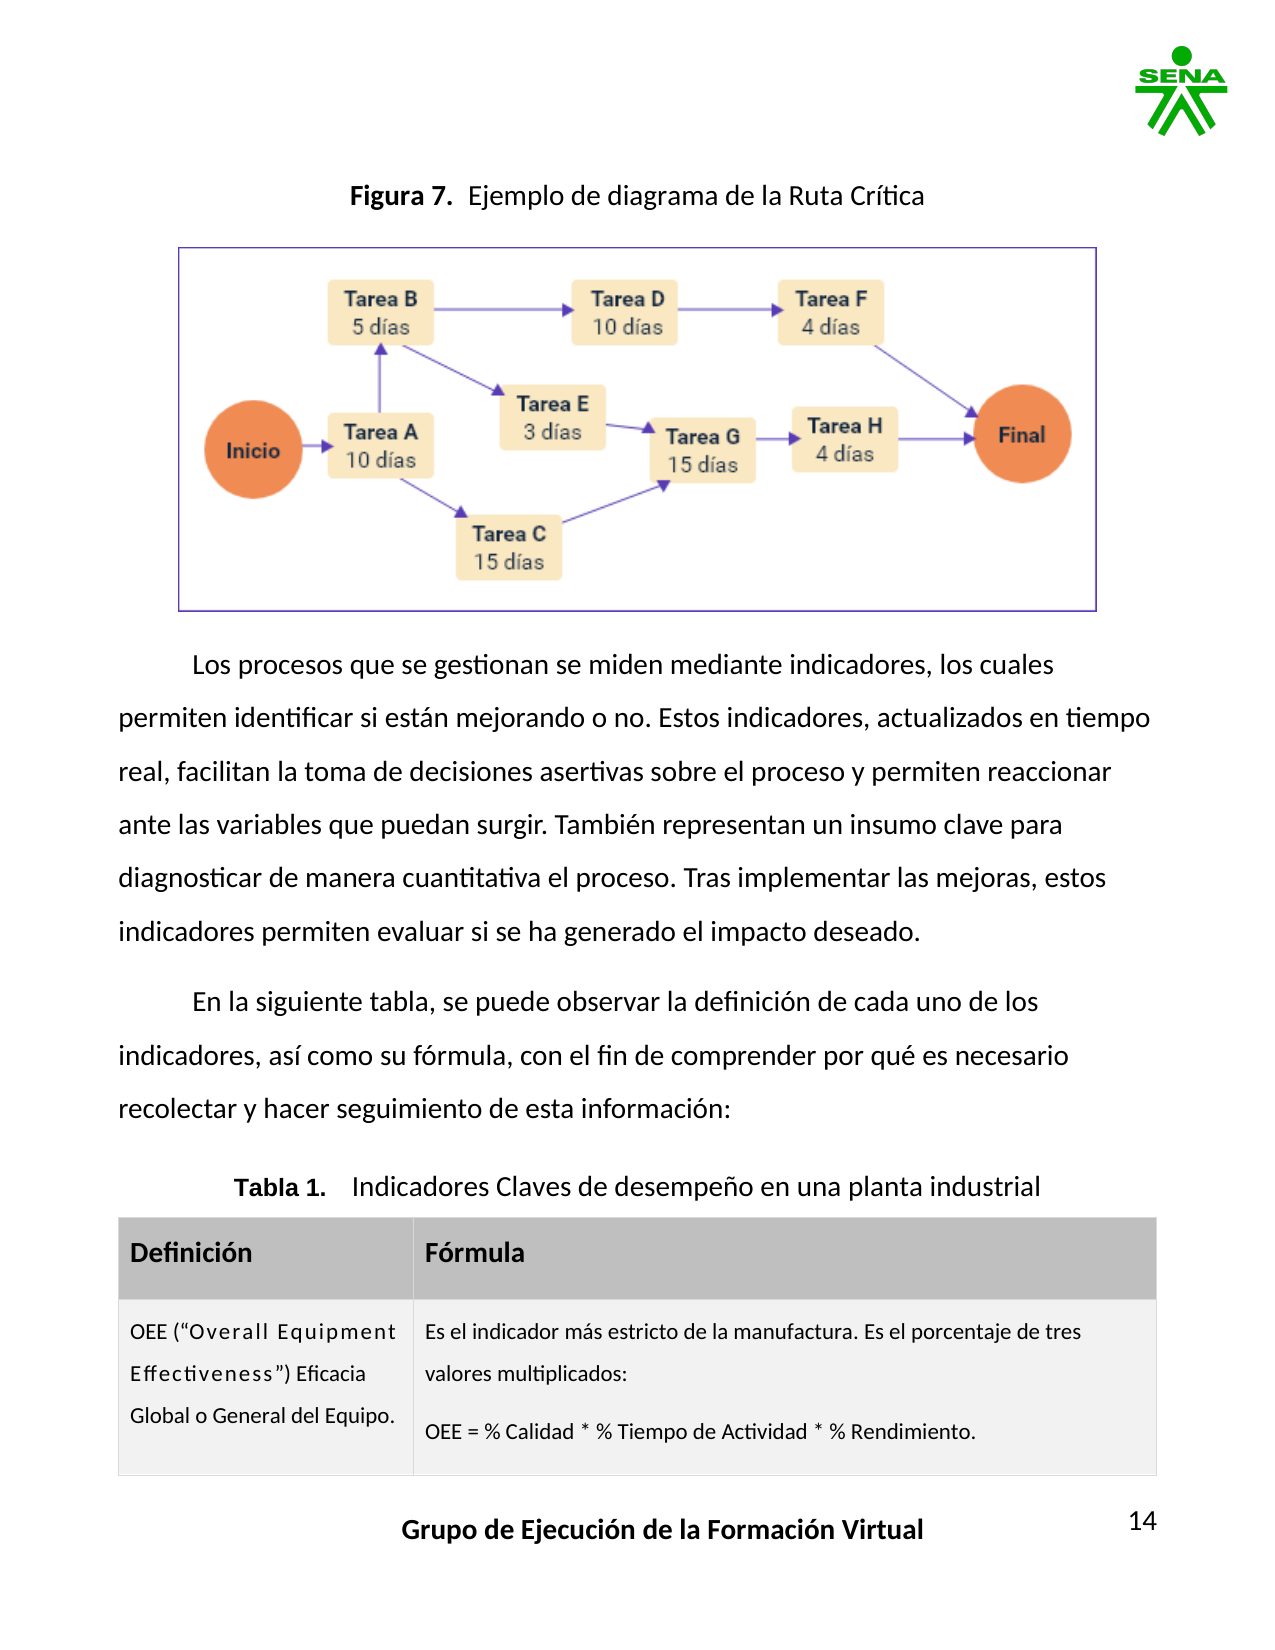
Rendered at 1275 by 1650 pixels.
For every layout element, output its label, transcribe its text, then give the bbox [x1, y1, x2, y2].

table_header Definición [119, 1218, 413, 1299]
picture [1135, 46, 1228, 136]
table_cell OEE (“Overall Equipment Effectiveness”) Eficacia Global o General del Equipo. [119, 1300, 413, 1474]
table_header Fórmula [414, 1218, 1156, 1299]
text Los procesos que se gestionan se miden mediante indicadores, los cuales permiten identificar si están mejorando o no. Estos indicadores, actualizados en tiempo real, facilitan la toma de decisiones asertivas sobre el proceso y permiten reaccionar ante las variables que puedan surgir. También representan un insumo clave para diagnosticar de manera cuantitativa el proceso. Tras implementar las mejoras, estos indicadores permiten evaluar si se ha generado el impacto deseado. [118, 646, 1157, 949]
text Ejemplo de diagrama de la Ruta Crítica [118, 177, 1157, 213]
text En la siguiente tabla, se puede observar la definición de cada uno de los indicadores, así como su fórmula, con el fin de comprender por qué es necesario recolectar y hacer seguimiento de esta información: [118, 983, 1157, 1126]
text Indicadores Claves de desempeño en una planta industrial [118, 1168, 1157, 1204]
picture [178, 247, 1097, 612]
